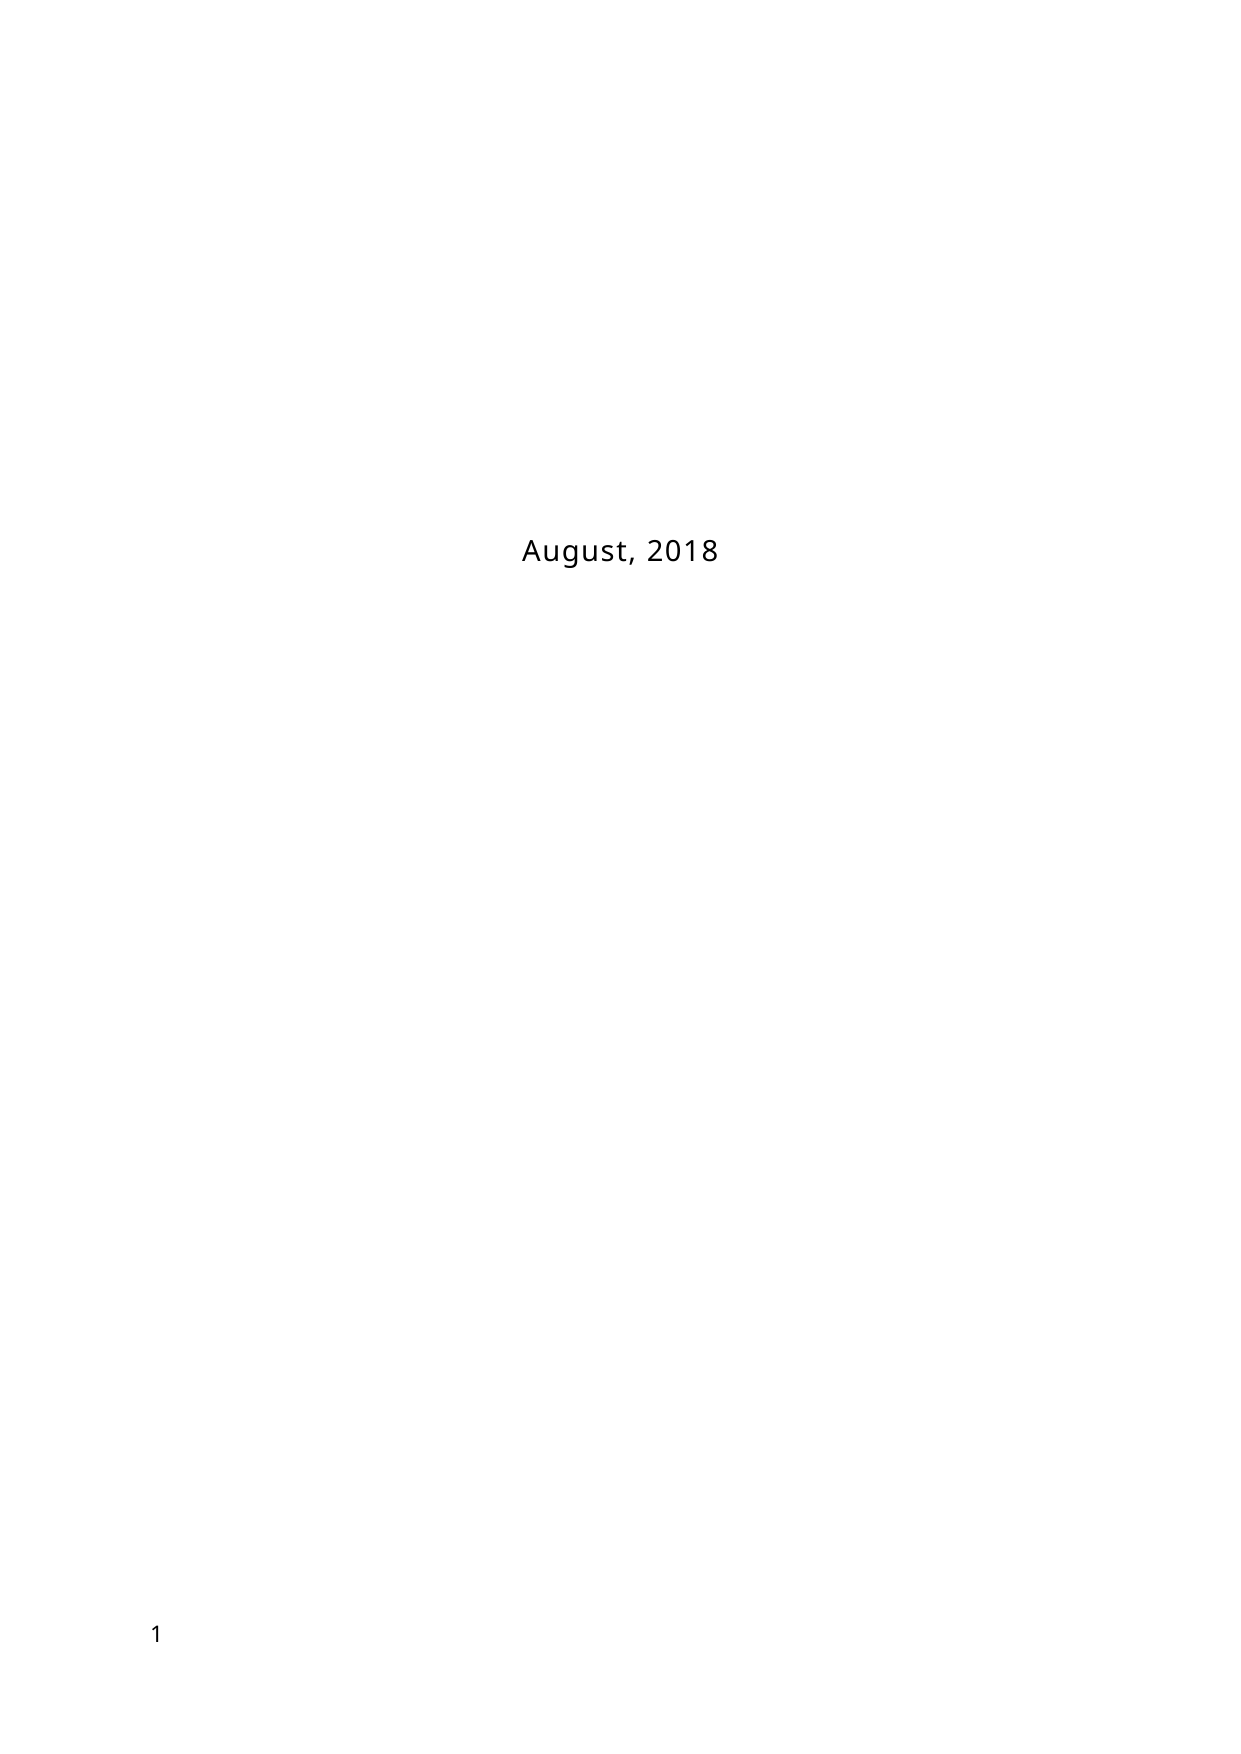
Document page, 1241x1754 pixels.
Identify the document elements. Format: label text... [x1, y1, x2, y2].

subtitle August, 2018 [150, 531, 1090, 570]
